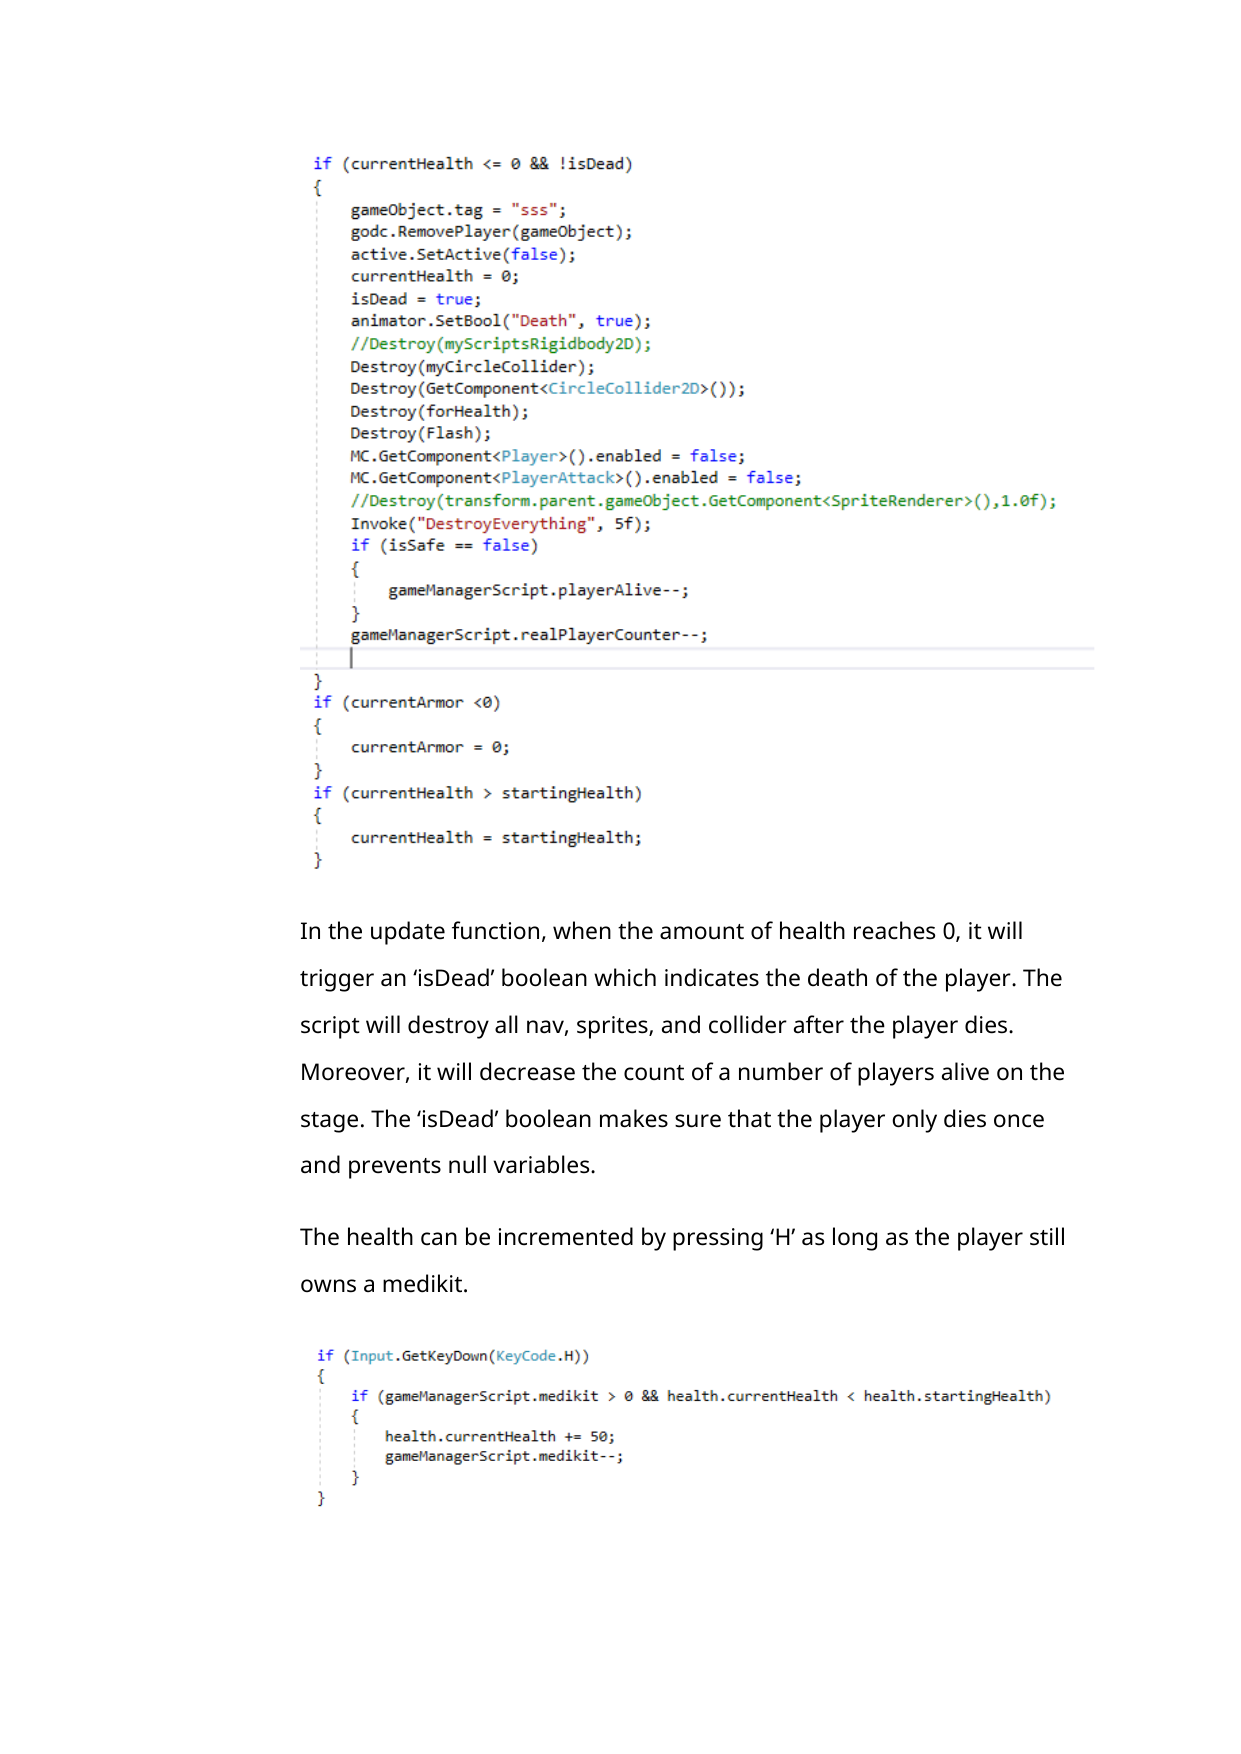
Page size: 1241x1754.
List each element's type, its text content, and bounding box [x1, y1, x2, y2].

picture [300, 150, 1095, 877]
text In the update function, when the amount of health reaches 0, it will trigger an ‘isDead’ boolean which indicates the death of the player. The script will destroy all nav, sprites, and collider after the player dies. Moreover, it will decrease the count of a number of players alive on the stage. The ‘isDead’ boolean makes sure that the player only dies once and prevents null variables. [300, 915, 1090, 1181]
text The health can be incremented by pressing ‘H’ as long as the player still owns a medikit. [300, 1221, 1090, 1299]
picture [300, 1340, 1070, 1516]
